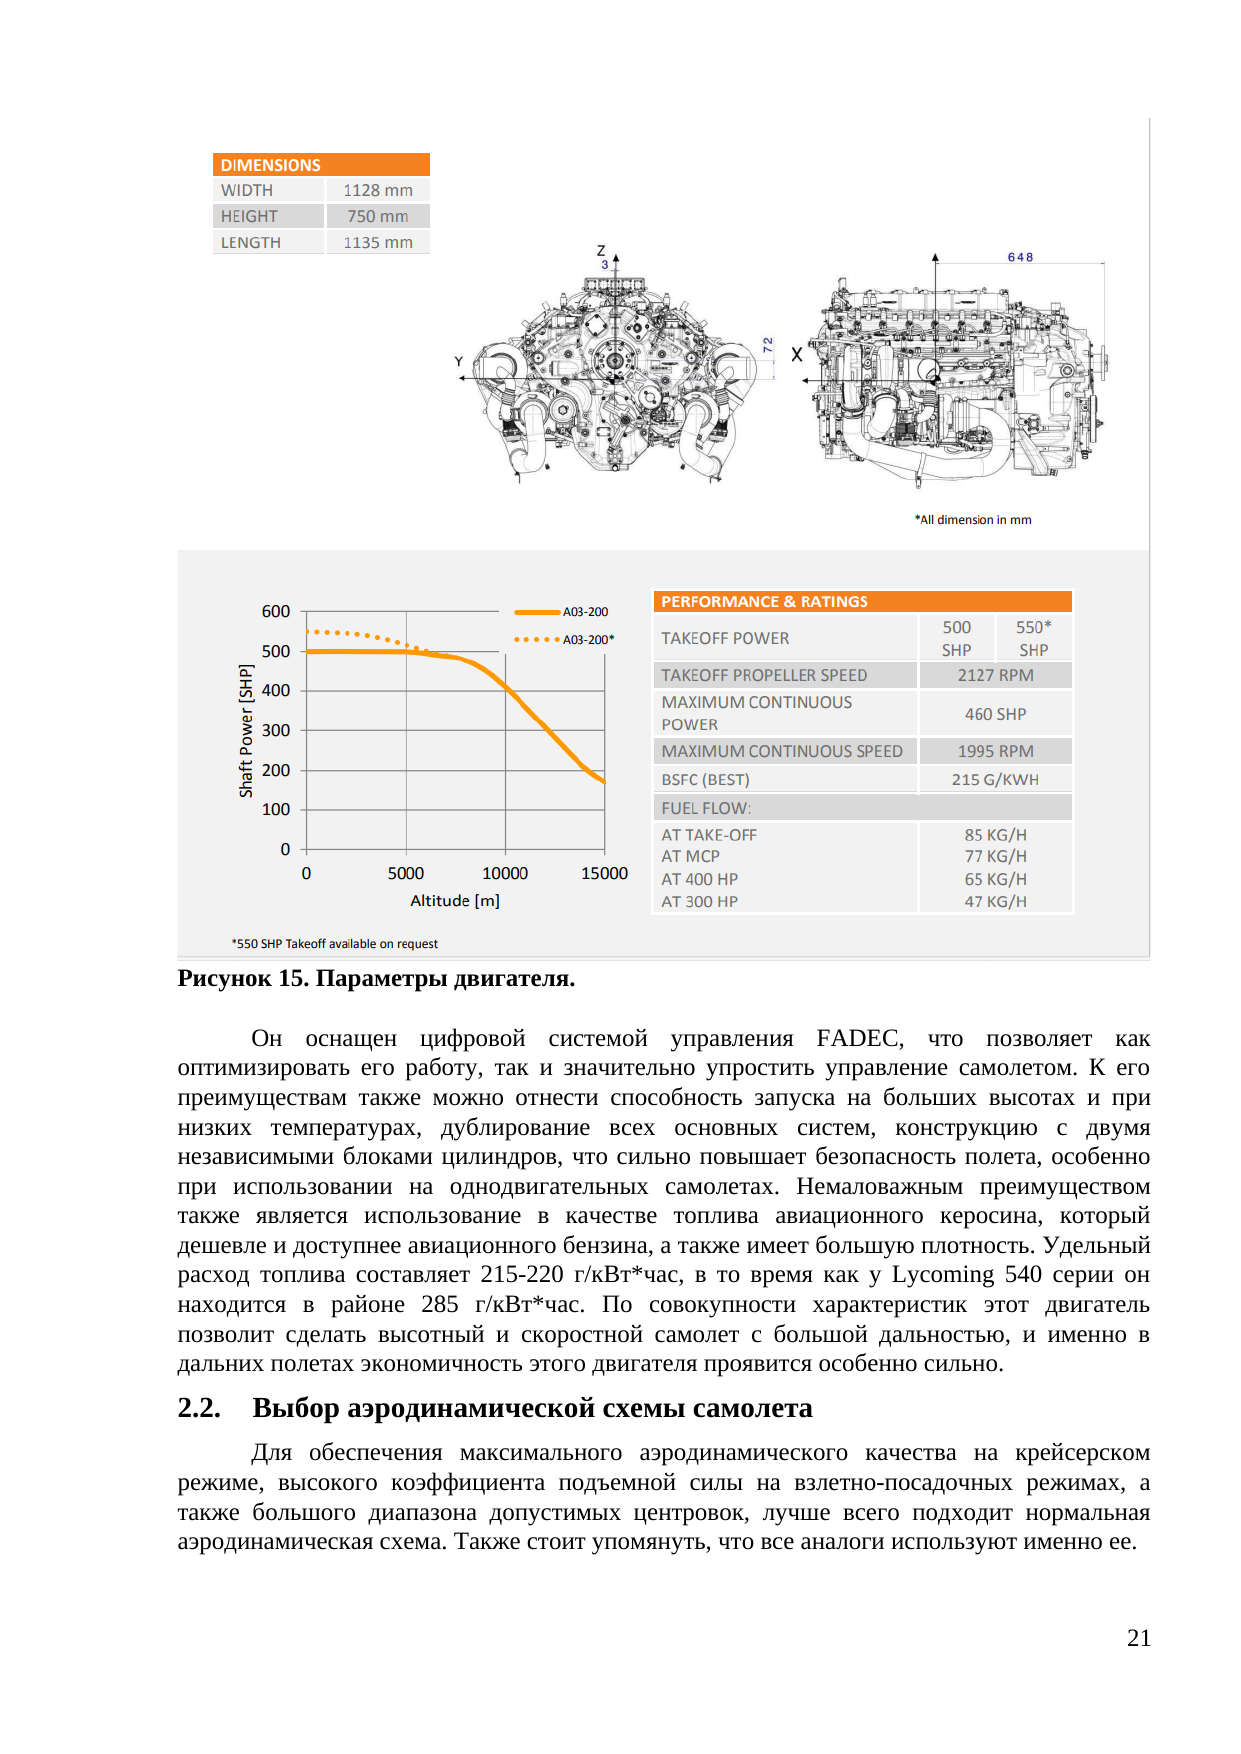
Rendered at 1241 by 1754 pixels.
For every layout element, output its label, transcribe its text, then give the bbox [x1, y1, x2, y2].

text Он оснащен цифровой системой управления FADEC, что позволяет как оптимизировать его работу, так и значительно упростить управление самолетом. К его преимуществам также можно отнести способность запуска на больших высотах и при низких температурах, дублирование всех основных систем, конструкцию с двумя независимыми блоками цилиндров, что сильно повышает безопасность полета, особенно при использовании на однодвигательных самолетах. Немаловажным преимуществом также является использование в качестве топлива авиационного керосина, который дешевле и доступнее авиационного бензина, а также имеет большую плотность. Удельный расход топлива составляет 215-220 г/кВт*час, в то время как у Lycoming 540 серии он находится в районе 285 г/кВт*час. По совокупности характеристик этот двигатель позволит сделать высотный и скоростной самолет с большой дальностью, и именно в дальних полетах экономичность этого двигателя проявится особенно сильно. [177, 1023, 1152, 1377]
picture [177, 118, 1151, 961]
text Рисунок 15. Параметры двигателя. [177, 963, 1152, 992]
text Выбор аэродинамической схемы самолета [177, 1390, 1152, 1424]
text Для обеспечения максимального аэродинамического качества на крейсерском режиме, высокого коэффициента подъемной силы на взлетно-посадочных режимах, а также большого диапазона допустимых центровок, лучше всего подходит нормальная аэродинамическая схема. Также стоит упомянуть, что все аналоги используют именно ее. [177, 1437, 1152, 1555]
